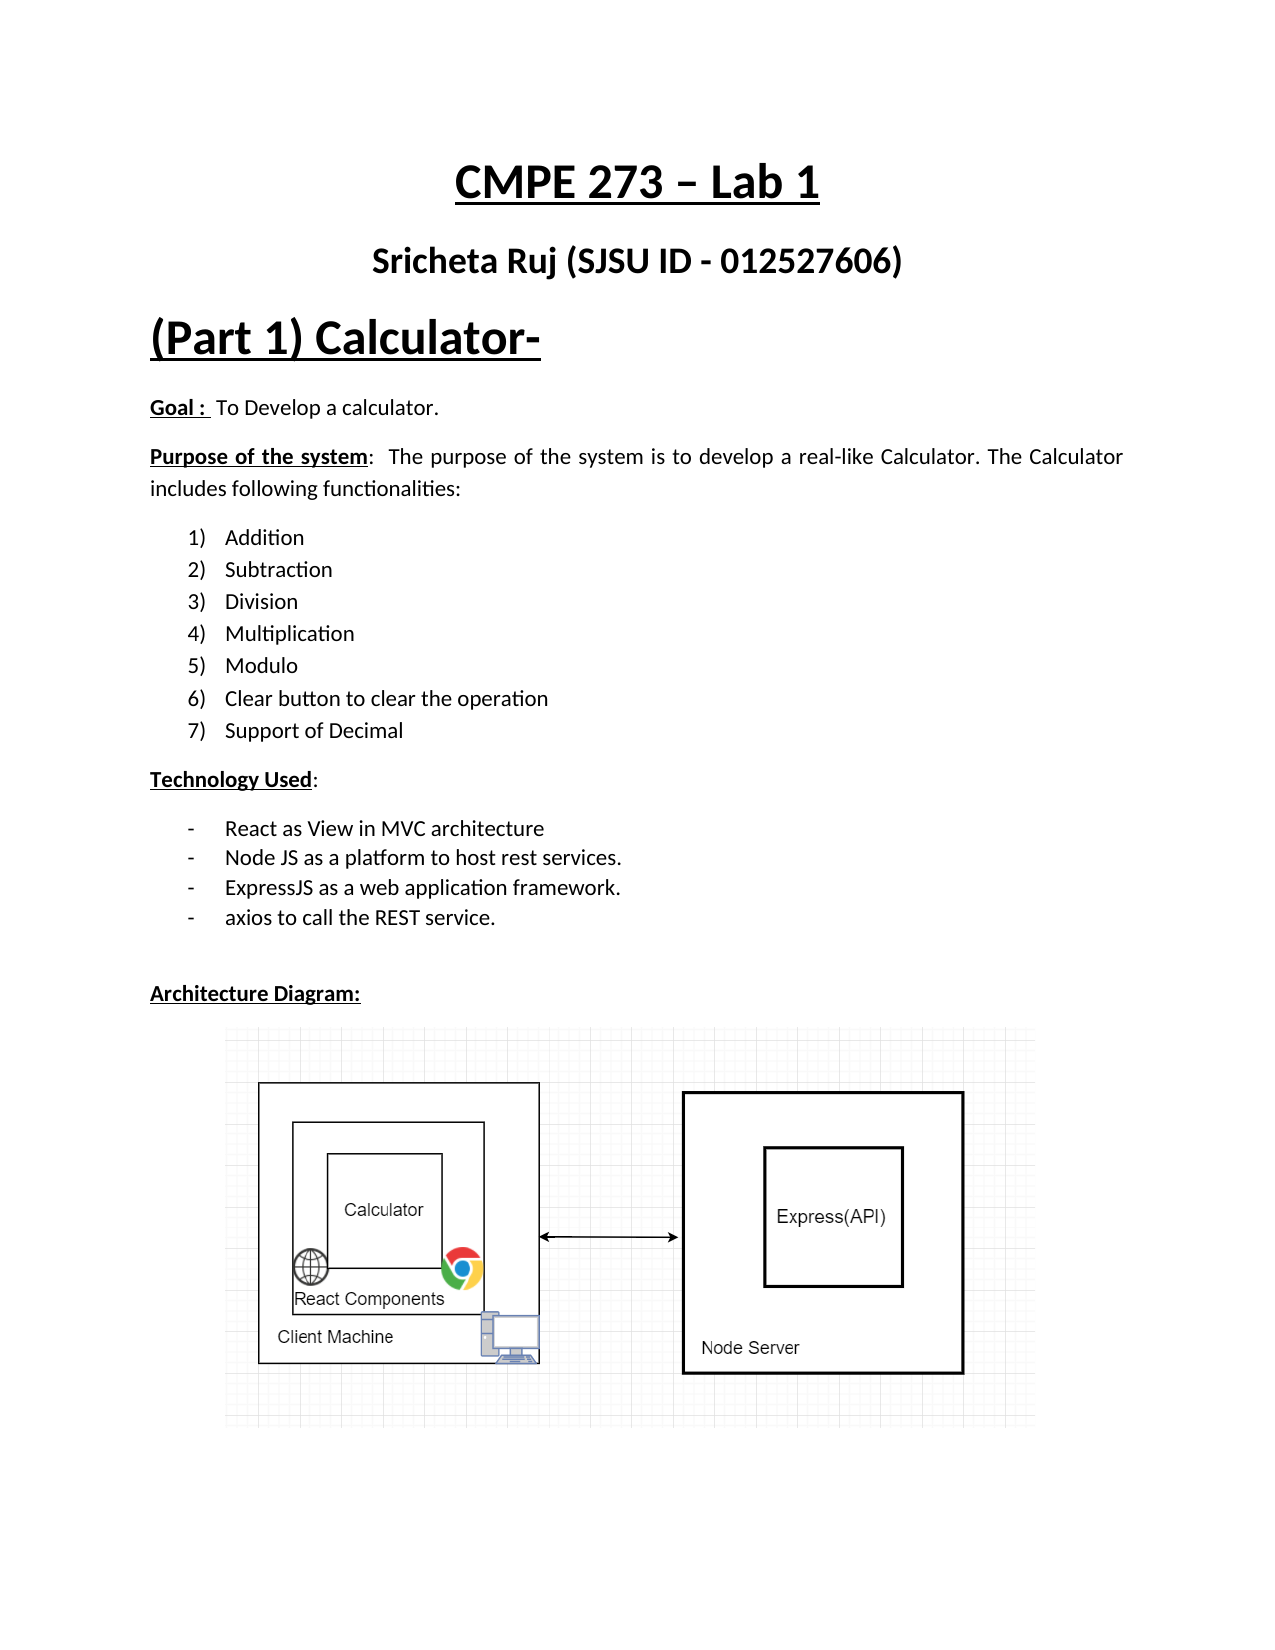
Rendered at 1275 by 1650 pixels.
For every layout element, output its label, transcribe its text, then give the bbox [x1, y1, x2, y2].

list axios to call the REST service. [187, 903, 1125, 931]
list Support of Decimal [187, 716, 1125, 744]
text Technology Used: [150, 765, 1125, 793]
text Goal : To Develop a calculator. [150, 393, 1125, 421]
text Architecture Diagram: [150, 979, 1125, 1007]
list Modulo [187, 652, 1125, 679]
text Sricheta Ruj (SJSU ID - 012527606) [150, 237, 1125, 283]
list Node JS as a platform to host rest services. [187, 843, 1125, 871]
list Addition [187, 523, 1125, 551]
list Multiplication [187, 619, 1125, 647]
text (Part 1) Calculator- [150, 306, 1125, 367]
picture [225, 1027, 1036, 1428]
list Division [187, 587, 1125, 615]
list Subtraction [187, 555, 1125, 583]
list ExpressJS as a web application framework. [187, 873, 1125, 901]
text CMPE 273 – Lab 1 [150, 150, 1125, 211]
list React as View in MVC architecture [187, 814, 1125, 842]
list Clear button to clear the operation [187, 684, 1125, 712]
text Purpose of the system: The purpose of the system is to develop a real-like Calculator. The Calculator includes following functionalities: [150, 442, 1125, 502]
